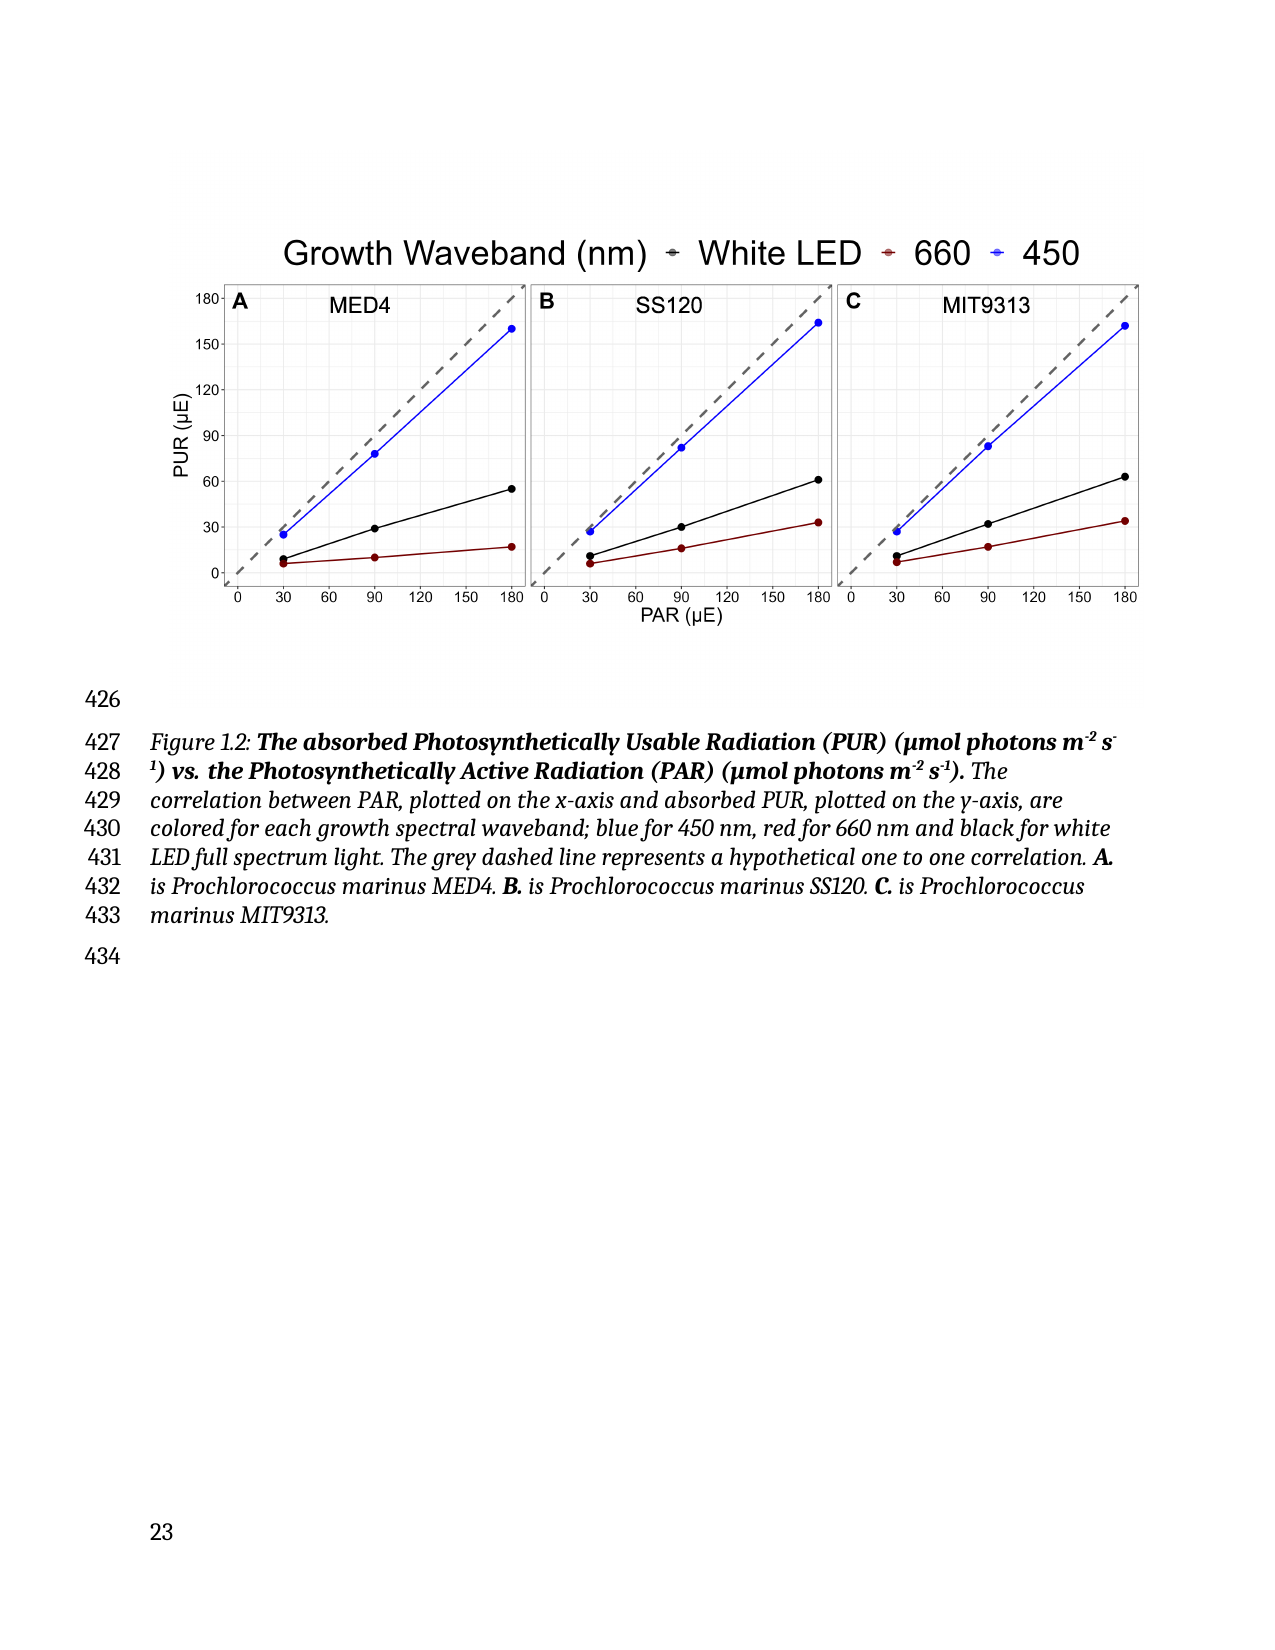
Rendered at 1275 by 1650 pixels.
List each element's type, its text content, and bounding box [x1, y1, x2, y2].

text Figure 1.2: The absorbed Photosynthetically Usable Radiation (PUR) (µmol photons m-2 s-1) vs. the Photosynthetically Active Radiation (PAR) (µmol photons m-2 s-1). The correlation between PAR, plotted on the x-axis and absorbed PUR, plotted on the y-axis, are colored for each growth spectral waveband; blue for 450 nm, red for 660 nm and black for white LED full spectrum light. The grey dashed line represents a hypothetical one to one correlation. A. is Prochlorococcus marinus MED4. B. is Prochlorococcus marinus SS120. C. is Prochlorococcus marinus MIT9313. [150, 728, 1125, 929]
picture [168, 150, 1144, 708]
